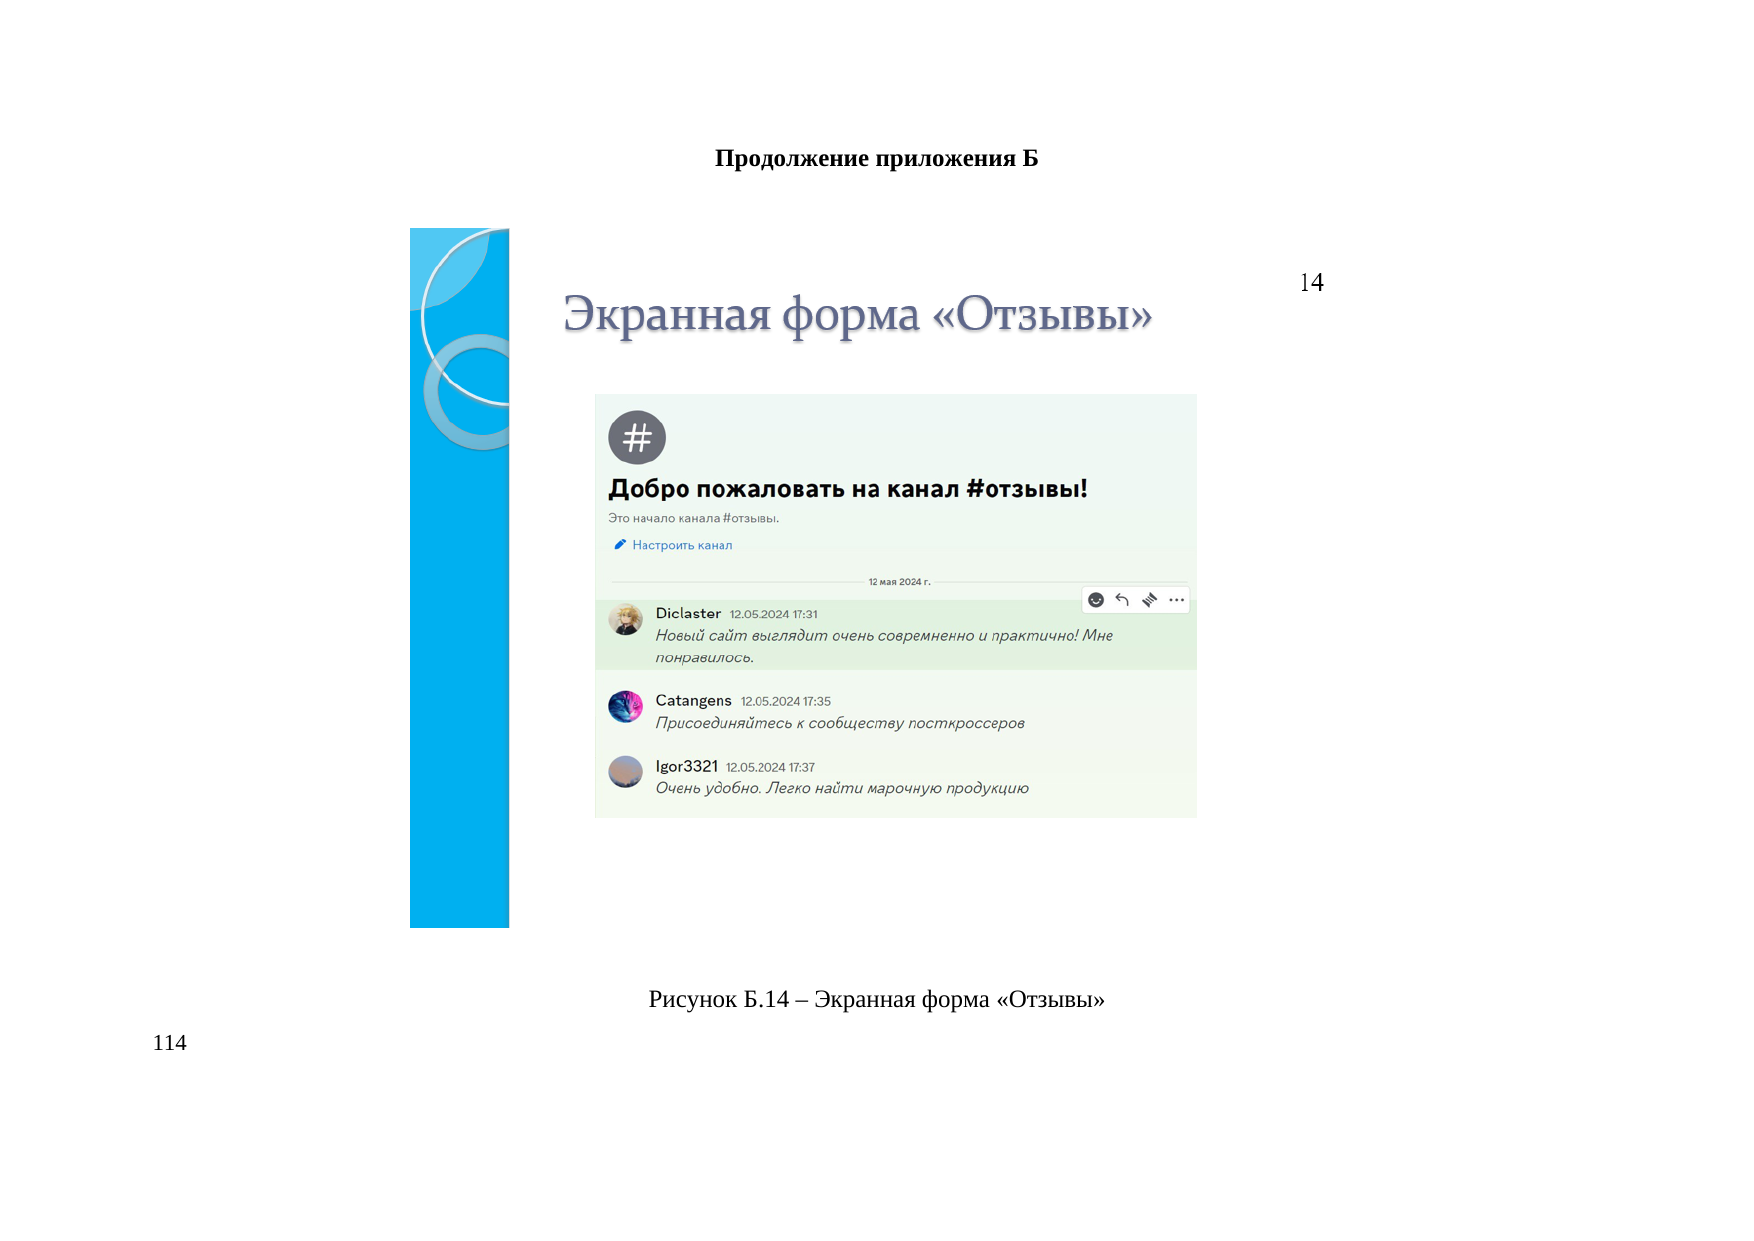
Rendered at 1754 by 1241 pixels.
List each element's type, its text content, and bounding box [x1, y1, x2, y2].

text Продолжение приложения Б [118, 143, 1636, 172]
text Рисунок Б.14 – Экранная форма «Отзывы» [118, 984, 1636, 1013]
picture [410, 228, 1344, 928]
